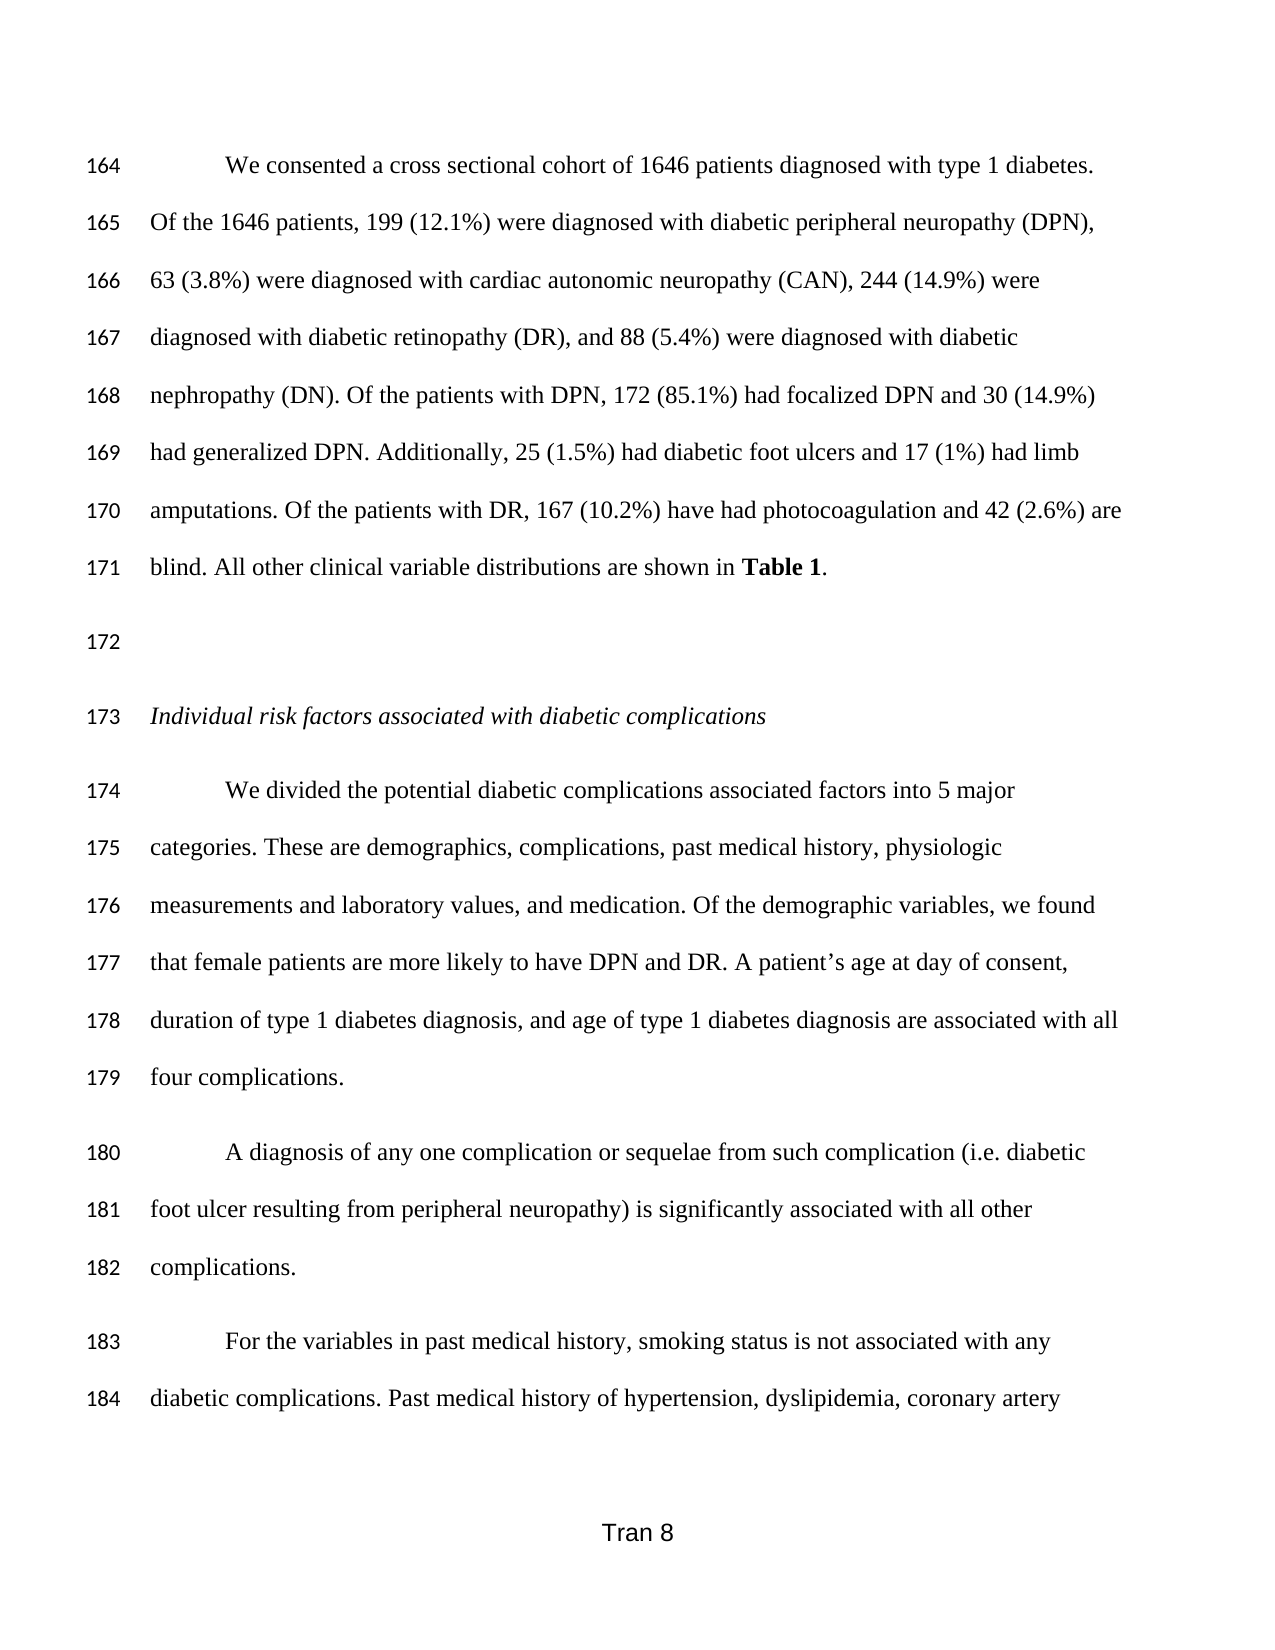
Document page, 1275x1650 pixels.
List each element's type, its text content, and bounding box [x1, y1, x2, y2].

text A diagnosis of any one complication or sequelae from such complication (i.e. diabetic foot ulcer resulting from peripheral neuropathy) is significantly associated with all other complications. [150, 1137, 1125, 1280]
text Individual risk factors associated with diabetic complications [150, 701, 1125, 729]
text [150, 1326, 1125, 1412]
text We divided the potential diabetic complications associated factors into 5 major categories. These are demographics, complications, past medical history, physiologic measurements and laboratory values, and medication. Of the demographic variables, we found that female patients are more likely to have DPN and DR. A patient’s age at day of consent, duration of type 1 diabetes diagnosis, and age of type 1 diabetes diagnosis are associated with all four complications. [150, 775, 1125, 1091]
text We consented a cross sectional cohort of 1646 patients diagnosed with type 1 diabetes. Of the 1646 patients, 199 (12.1%) were diagnosed with diabetic peripheral neuropathy (DPN), 63 (3.8%) were diagnosed with cardiac autonomic neuropathy (CAN), 244 (14.9%) were diagnosed with diabetic retinopathy (DR), and 88 (5.4%) were diagnosed with diabetic nephropathy (DN). Of the patients with DPN, 172 (85.1%) had focalized DPN and 30 (14.9%) had generalized DPN. Additionally, 25 (1.5%) had diabetic foot ulcers and 17 (1%) had limb amputations. Of the patients with DR, 167 (10.2%) have had photocoagulation and 42 (2.6%) are blind. All other clinical variable distributions are shown in Table 1. [150, 150, 1125, 581]
